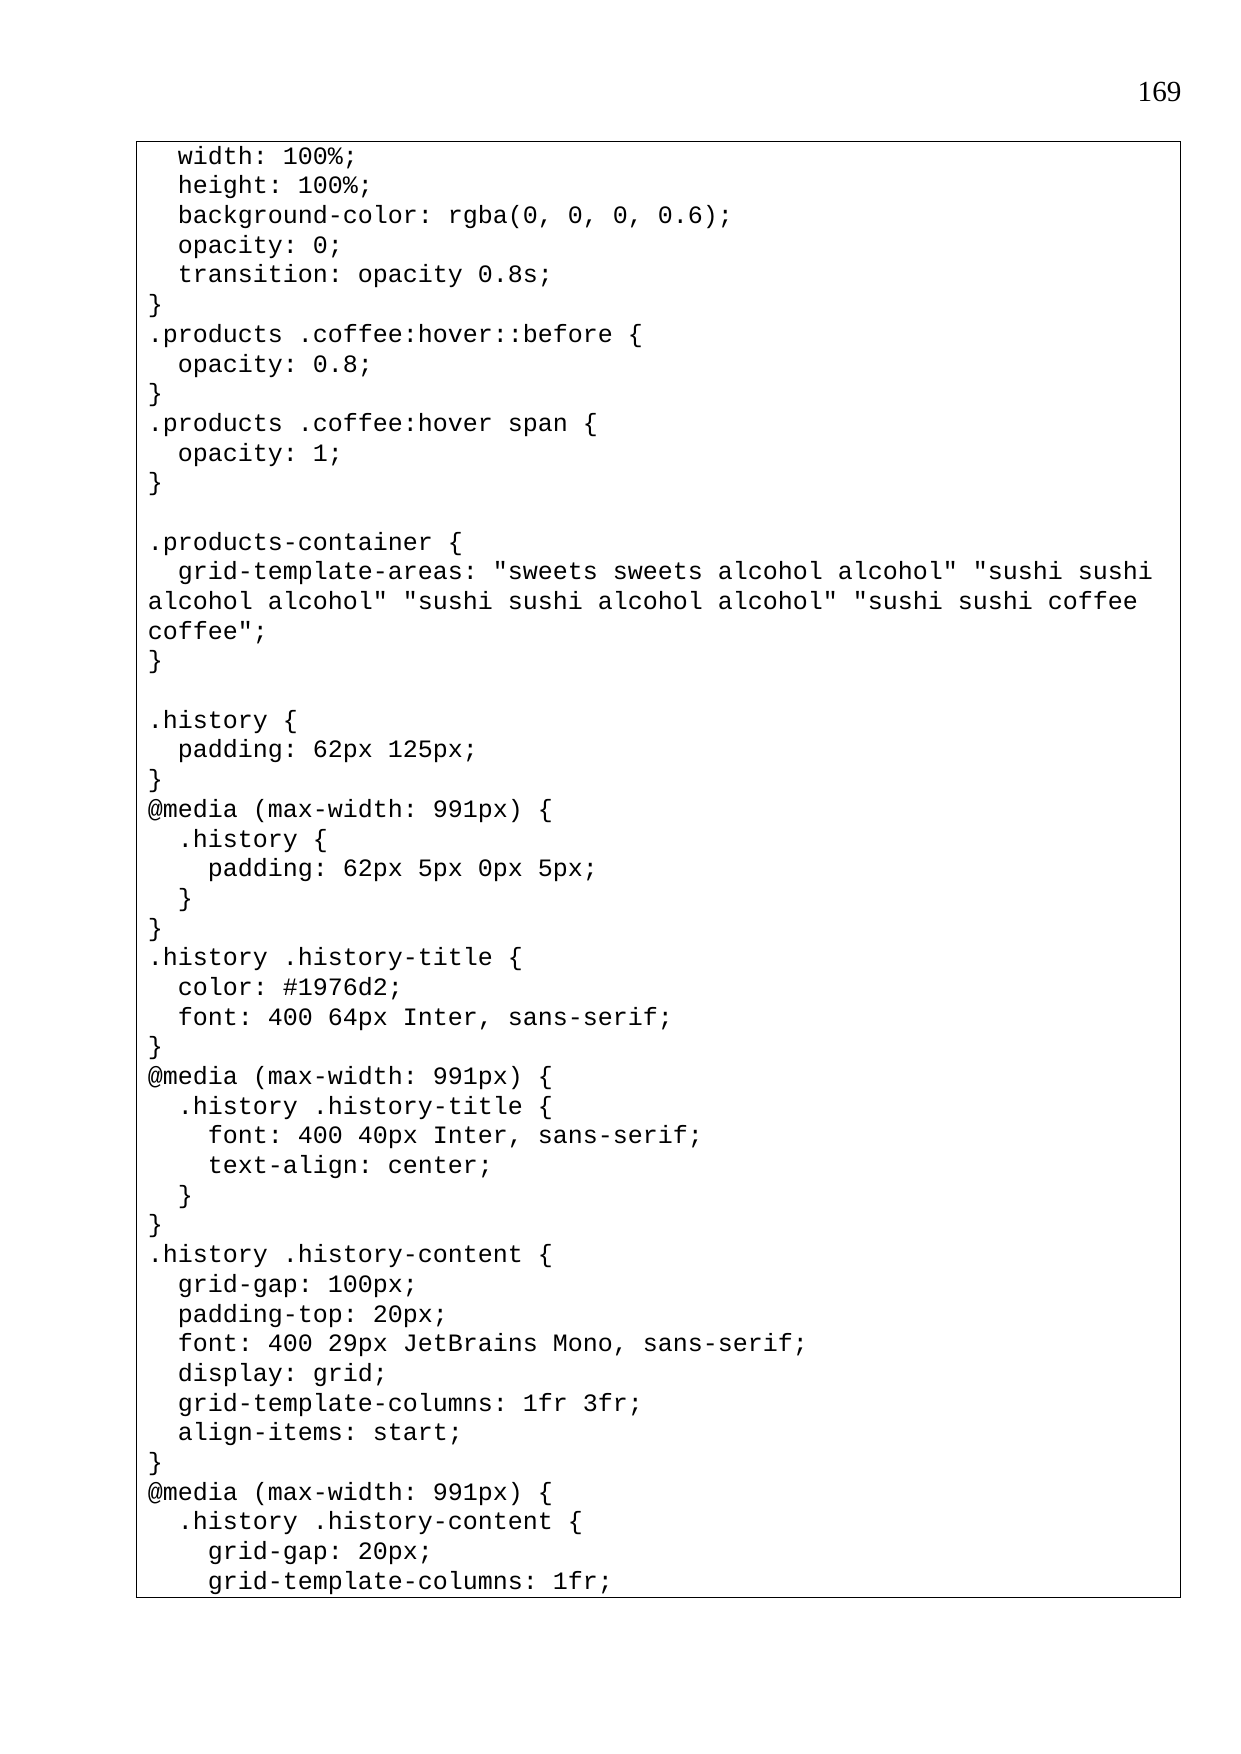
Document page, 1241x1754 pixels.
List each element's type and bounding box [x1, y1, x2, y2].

table_header [137, 142, 1180, 1597]
